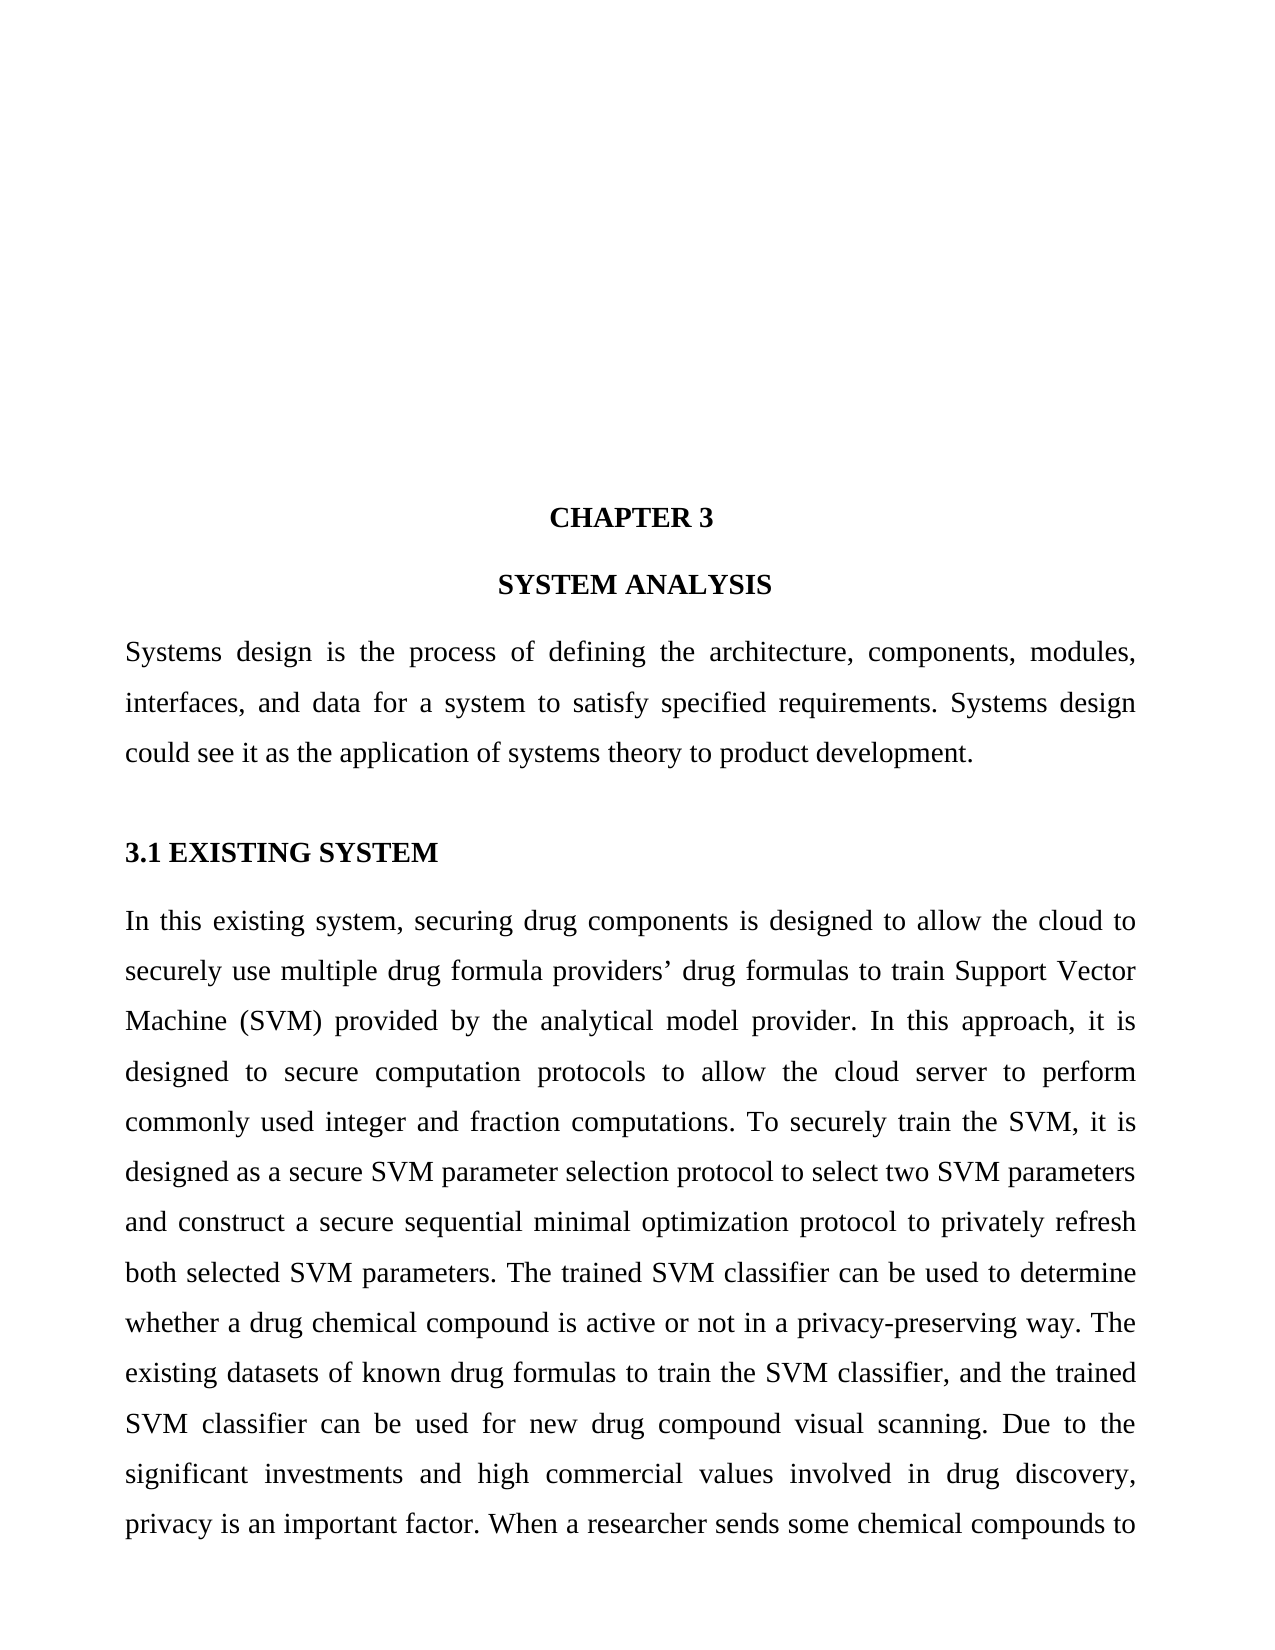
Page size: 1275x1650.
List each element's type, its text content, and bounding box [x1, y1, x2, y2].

text SYSTEM ANALYSIS [125, 567, 1137, 601]
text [125, 903, 1137, 1540]
text Systems design is the process of defining the architecture, components, modules, interfaces, and data for a system to satisfy specified requirements. Systems design could see it as the application of systems theory to product development. [125, 634, 1137, 768]
text 3.1 EXISTING SYSTEM [125, 836, 1137, 869]
text CHAPTER 3 [125, 500, 1137, 534]
